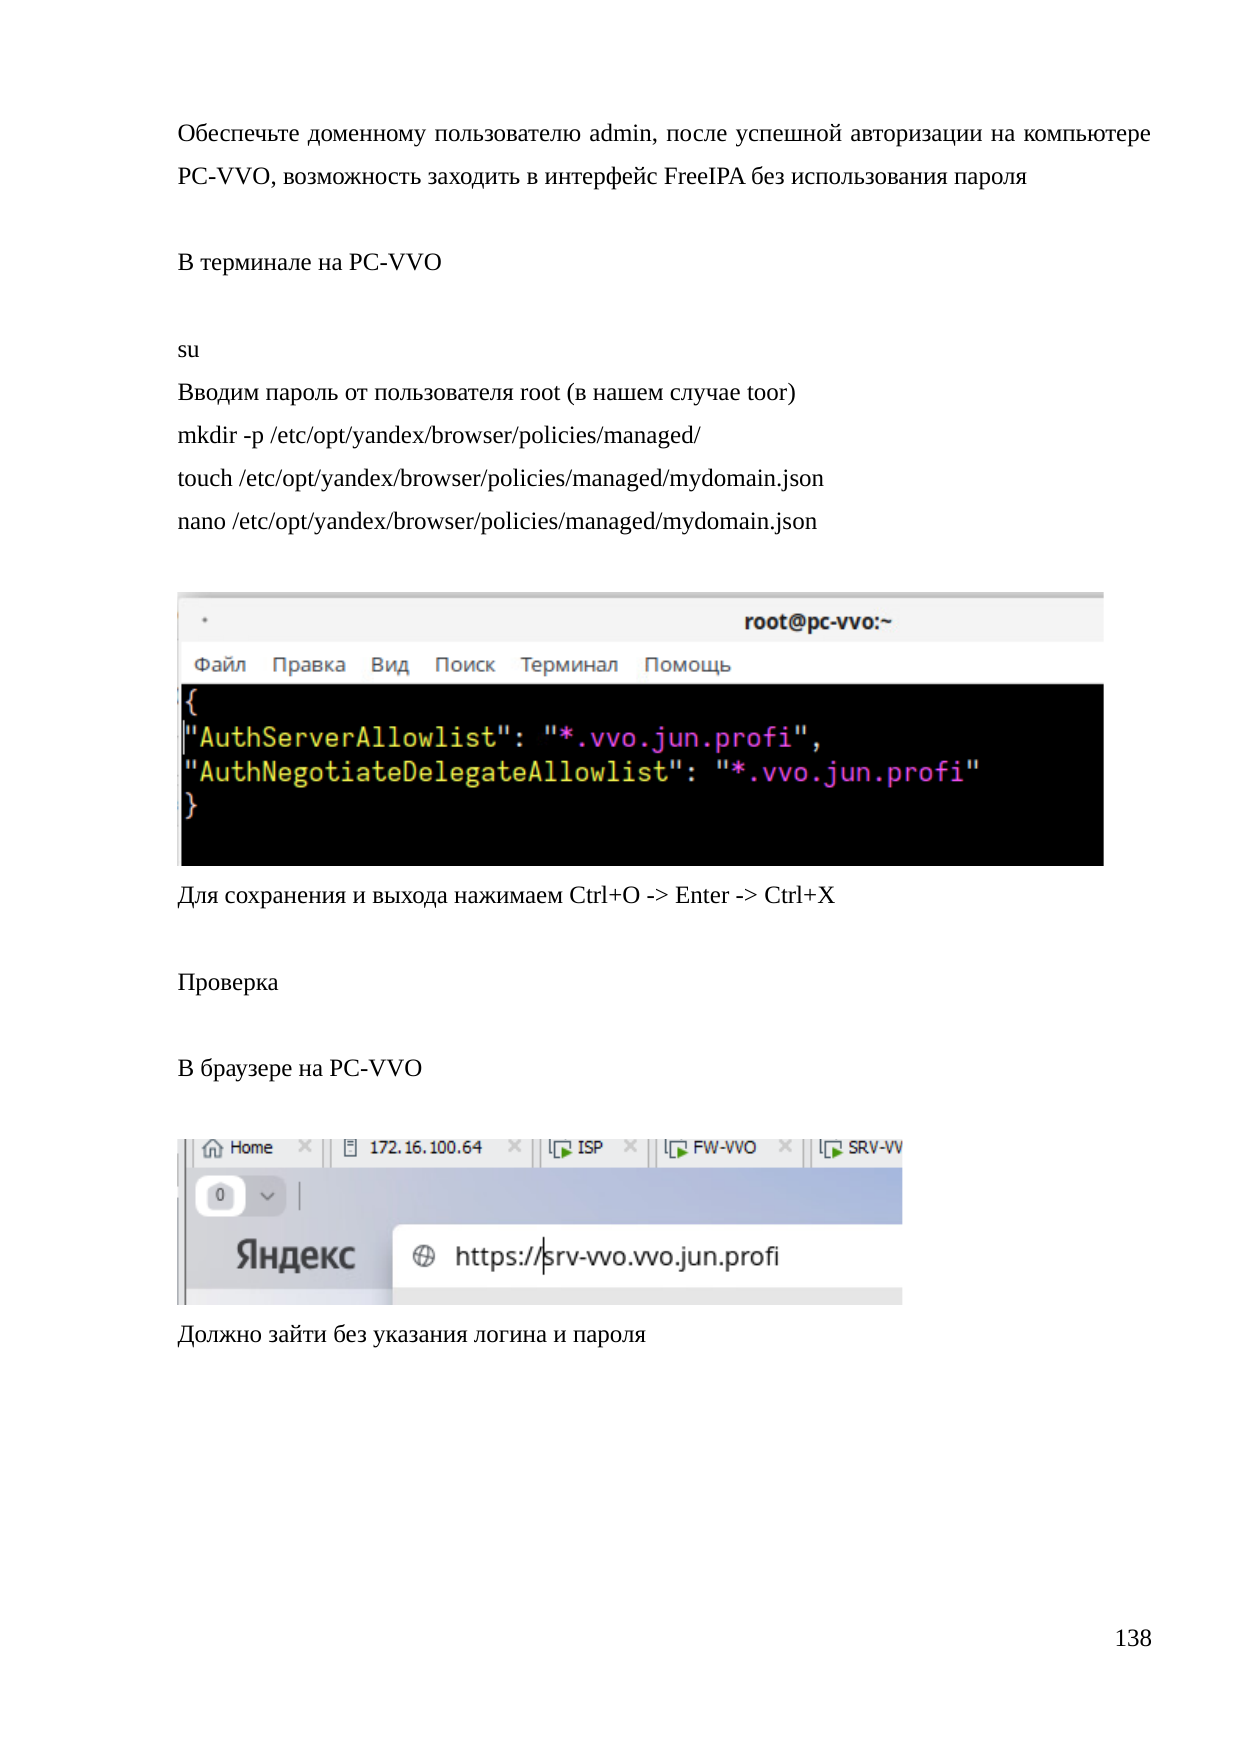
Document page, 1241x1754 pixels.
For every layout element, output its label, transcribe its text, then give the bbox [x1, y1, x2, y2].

text su [177, 334, 1152, 362]
text Проверка [177, 967, 1152, 995]
text Вводим пароль от пользователя root (в нашем случае toor) [177, 377, 1152, 406]
text Обеспечьте доменному пользователю admin, после успешной авторизации на компьютере PC-VVO, возможность заходить в интерфейс FreeIPA без использования пароля [177, 118, 1152, 190]
text mkdir -p /etc/opt/yandex/browser/policies/managed/ [177, 420, 1152, 449]
text В браузере на PC-VVO [177, 1053, 1152, 1082]
picture [177, 1139, 903, 1305]
text nano /etc/opt/yandex/browser/policies/managed/mydomain.json [177, 506, 1152, 535]
text В терминале на PC-VVO [177, 247, 1152, 276]
text touch /etc/opt/yandex/browser/policies/managed/mydomain.json [177, 463, 1152, 492]
picture [177, 592, 1104, 866]
text Должно зайти без указания логина и пароля [177, 1319, 1152, 1348]
text Для сохранения и выхода нажимаем Ctrl+O -> Enter -> Ctrl+X [177, 880, 1152, 909]
